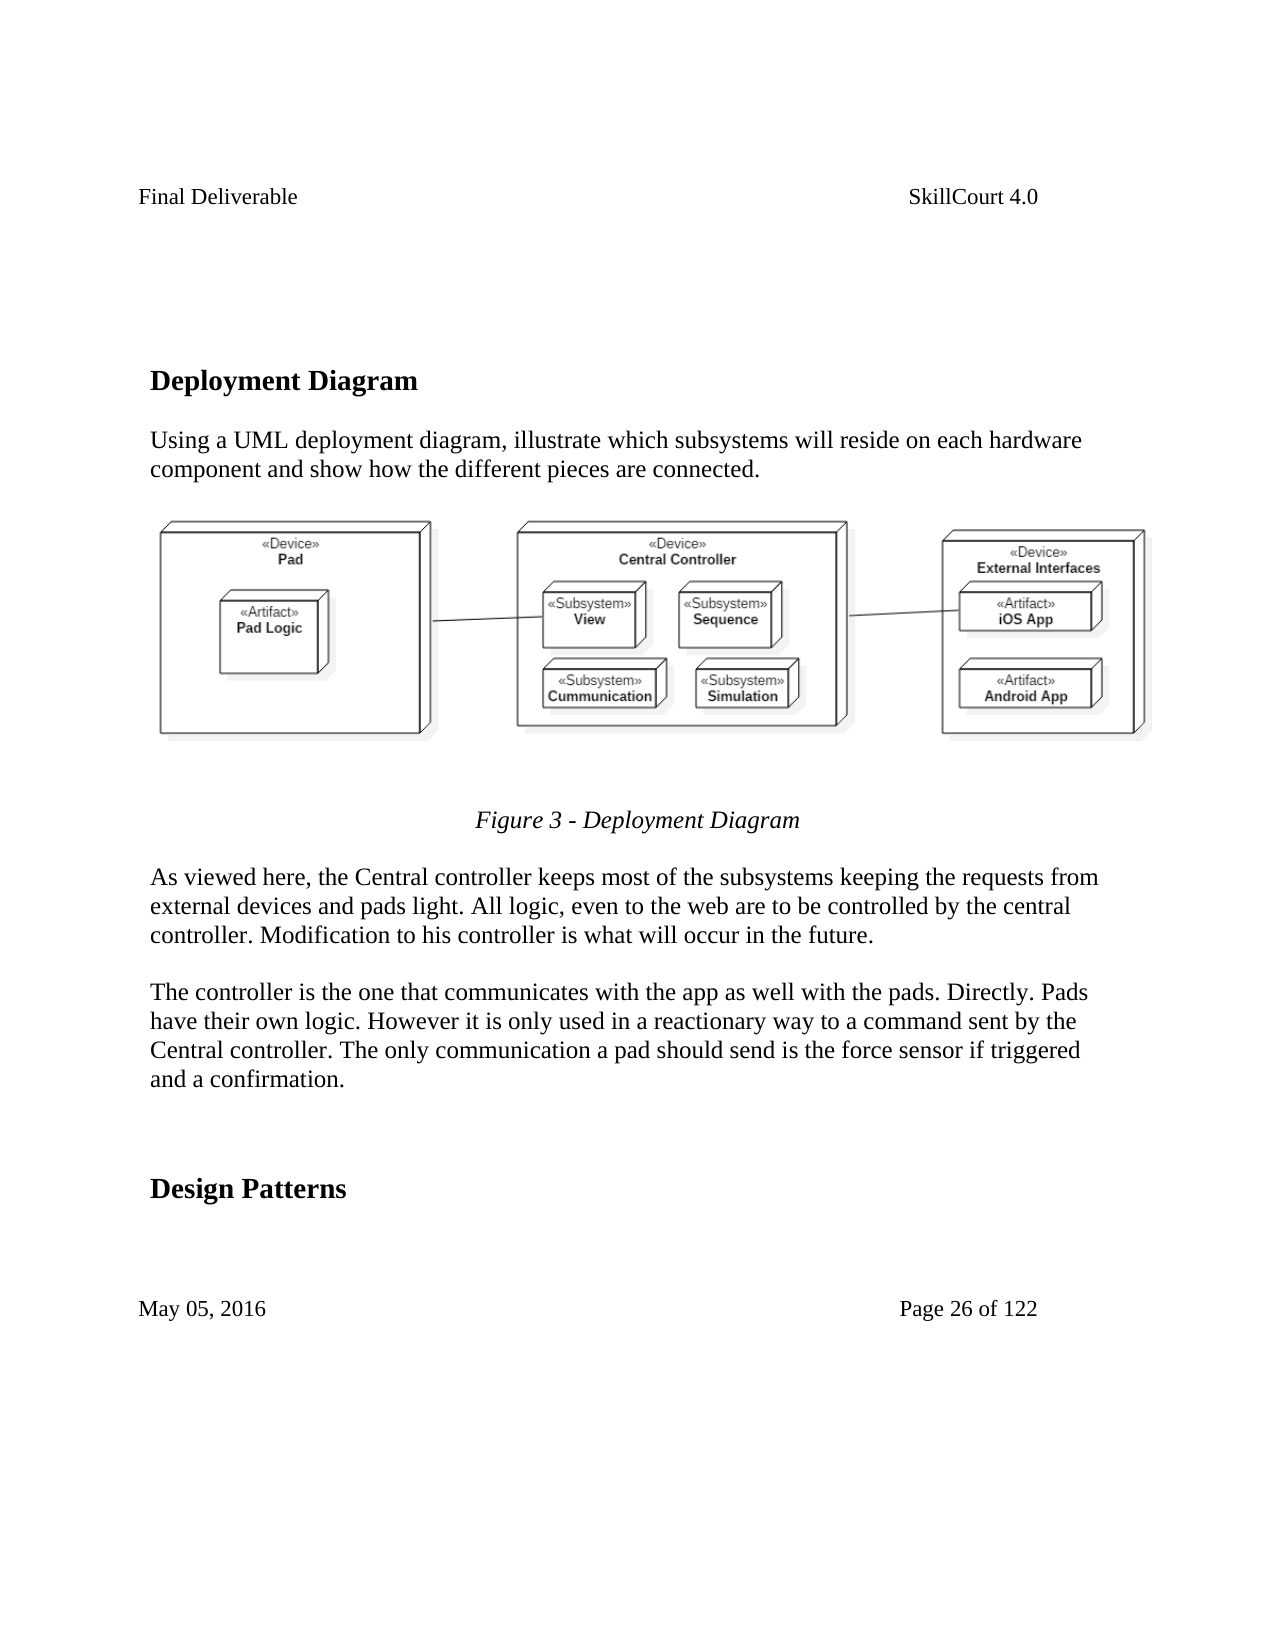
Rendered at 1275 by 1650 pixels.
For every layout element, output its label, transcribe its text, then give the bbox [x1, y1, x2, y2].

text As viewed here, the Central controller keeps most of the subsystems keeping the requests from external devices and pads light. All logic, even to the web are to be controlled by the central controller. Modification to his controller is what will occur in the future. The controller is the one that communicates with the app as well with the pads. Directly. Pads have their own logic. However it is only used in a reactionary way to a command sent by the Central controller. The only communication a pad should send is the force sensor if triggered and a confirmation. [150, 862, 1125, 1092]
text Using a UML deployment diagram, illustrate which subsystems will reside on each hardware component and show how the different pieces are connected. [150, 425, 1125, 482]
subtitle Deployment Diagram [150, 363, 1125, 396]
subtitle Design Patterns [150, 1171, 1125, 1204]
picture [150, 511, 1188, 777]
text Figure 3 - Deployment Diagram [150, 805, 1125, 834]
